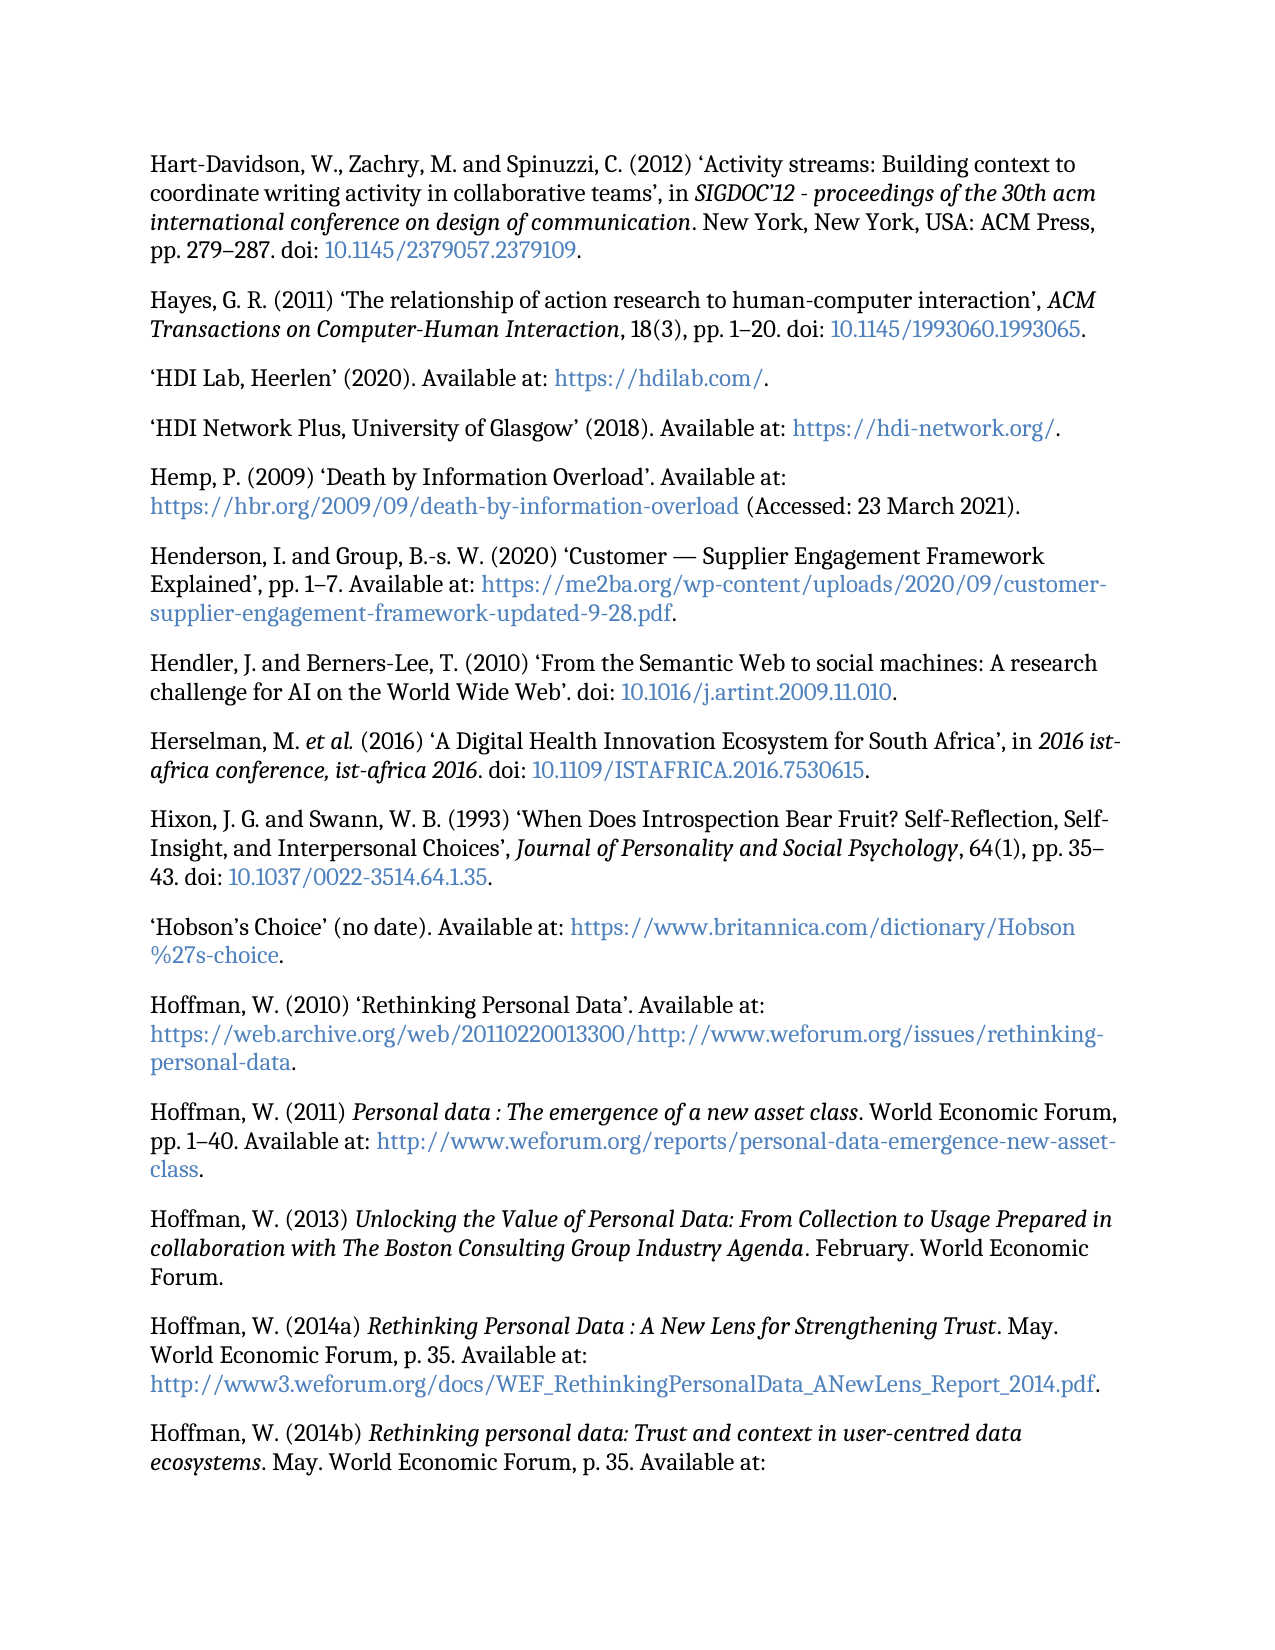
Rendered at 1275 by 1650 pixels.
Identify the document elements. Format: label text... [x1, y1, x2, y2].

text Hayes, G. R. (2011) ‘The relationship of action research to human-computer interaction’, ACM Transactions on Computer-Human Interaction, 18(3), pp. 1–20. doi: 10.1145/1993060.1993065. [150, 286, 1125, 343]
text ‘Hobson’s Choice’ (no date). Available at: https://www.britannica.com/dictionary/Hobson%27s-choice. [150, 912, 1125, 970]
text Hoffman, W. (2014a) Rethinking Personal Data : A New Lens for Strengthening Trust. May. World Economic Forum, p. 35. Available at: http://www3.weforum.org/docs/WEF_RethinkingPersonalData_ANewLens_Report_2014.pdf. [150, 1312, 1125, 1398]
text Hemp, P. (2009) ‘Death by Information Overload’. Available at: https://hbr.org/2009/09/death-by-information-overload (Accessed: 23 March 2021). [150, 463, 1125, 521]
text Hixon, J. G. and Swann, W. B. (1993) ‘When Does Introspection Bear Fruit? Self-Reflection, Self-Insight, and Interpersonal Choices’, Journal of Personality and Social Psychology, 64(1), pp. 35–43. doi: 10.1037/0022-3514.64.1.35. [150, 805, 1125, 892]
text Henderson, I. and Group, B.-s. W. (2020) ‘Customer — Supplier Engagement Framework Explained’, pp. 1–7. Available at: https://me2ba.org/wp-content/uploads/2020/09/customer-supplier-engagement-framework-updated-9-28.pdf. [150, 542, 1125, 628]
text Herselman, M. et al. (2016) ‘A Digital Health Innovation Ecosystem for South Africa’, in 2016 ist-africa conference, ist-africa 2016. doi: 10.1109/ISTAFRICA.2016.7530615. [150, 727, 1125, 784]
text Hoffman, W. (2011) Personal data : The emergence of a new asset class. World Economic Forum, pp. 1–40. Available at: http://www.weforum.org/reports/personal-data-emergence-new-asset-class. [150, 1098, 1125, 1184]
text Hoffman, W. (2010) ‘Rethinking Personal Data’. Available at: https://web.archive.org/web/20110220013300/http://www.weforum.org/issues/rethinking-personal-data. [150, 991, 1125, 1077]
text Hart-Davidson, W., Zachry, M. and Spinuzzi, C. (2012) ‘Activity streams: Building context to coordinate writing activity in collaborative teams’, in SIGDOC’12 - proceedings of the 30th acm international conference on design of communication. New York, New York, USA: ACM Press, pp. 279–287. doi: 10.1145/2379057.2379109. [150, 150, 1125, 265]
text ‘HDI Lab, Heerlen’ (2020). Available at: https://hdilab.com/. [150, 364, 1125, 393]
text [150, 1419, 1125, 1477]
text ‘HDI Network Plus, University of Glasgow’ (2018). Available at: https://hdi-network.org/. [150, 414, 1125, 442]
text Hendler, J. and Berners-Lee, T. (2010) ‘From the Semantic Web to social machines: A research challenge for AI on the World Wide Web’. doi: 10.1016/j.artint.2009.11.010. [150, 649, 1125, 706]
text Hoffman, W. (2013) Unlocking the Value of Personal Data: From Collection to Usage Prepared in collaboration with The Boston Consulting Group Industry Agenda. February. World Economic Forum. [150, 1205, 1125, 1291]
